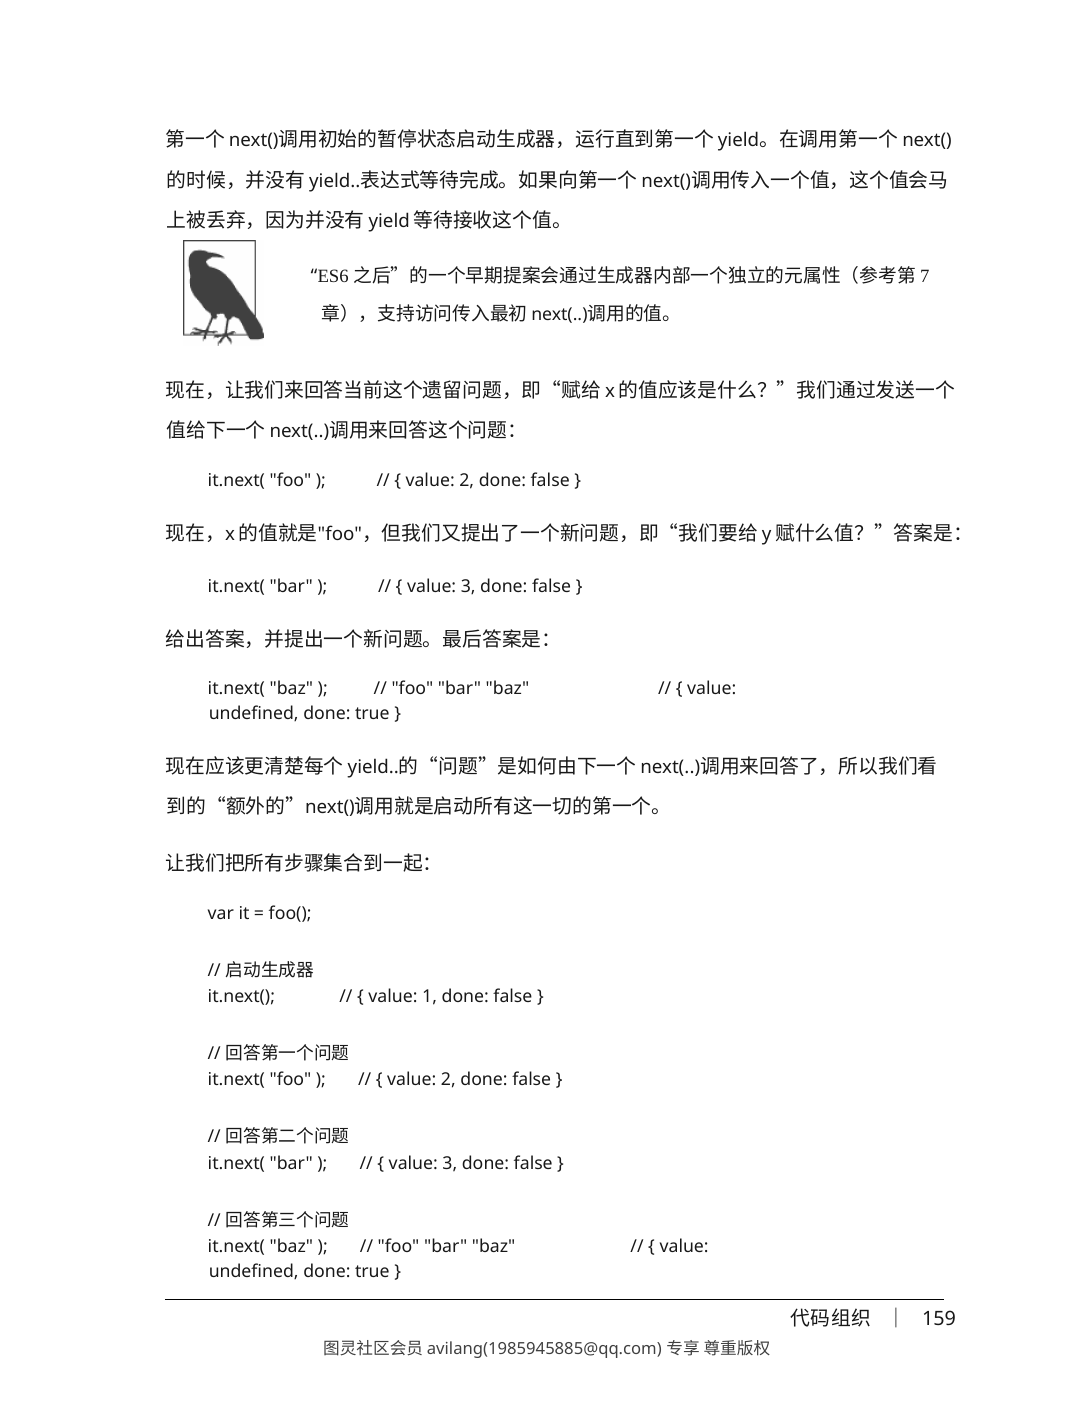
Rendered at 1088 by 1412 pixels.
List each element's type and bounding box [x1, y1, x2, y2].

picture [183, 240, 264, 346]
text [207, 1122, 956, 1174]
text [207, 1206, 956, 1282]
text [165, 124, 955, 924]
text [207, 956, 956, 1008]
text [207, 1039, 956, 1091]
